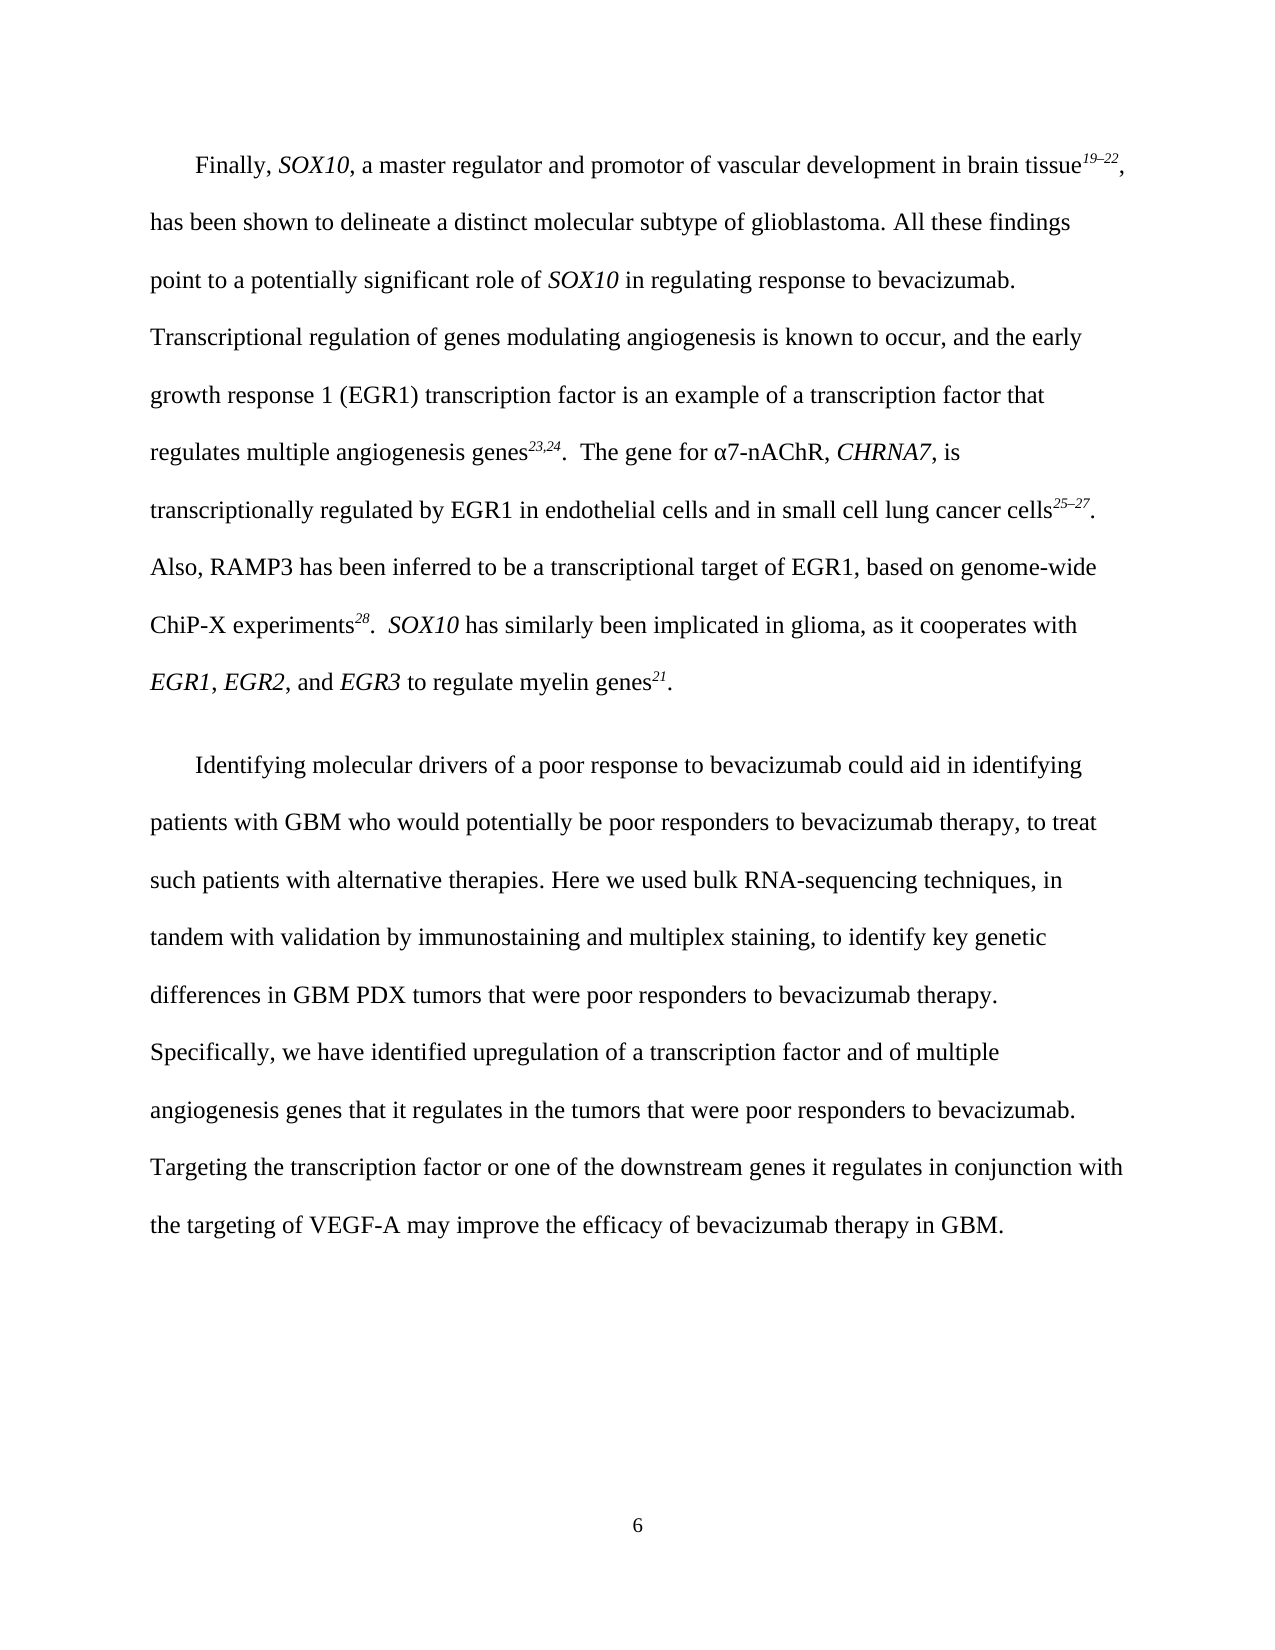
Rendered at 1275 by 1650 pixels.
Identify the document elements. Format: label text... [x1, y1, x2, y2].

subtitle Finally, SOX10, a master regulator and promotor of vascular development in brain tissue19–22, has been shown to delineate a distinct molecular subtype of glioblastoma. All these findings point to a potentially significant role of SOX10 in regulating response to bevacizumab. Transcriptional regulation of genes modulating angiogenesis is known to occur, and the early growth response 1 (EGR1) transcription factor is an example of a transcription factor that regulates multiple angiogenesis genes23,24. The gene for α7-nAChR, CHRNA7, is transcriptionally regulated by EGR1 in endothelial cells and in small cell lung cancer cells25–27. Also, RAMP3 has been inferred to be a transcriptional target of EGR1, based on genome-wide ChiP-X experiments28. SOX10 has similarly been implicated in glioma, as it cooperates with EGR1, EGR2, and EGR3 to regulate myelin genes21. [150, 150, 1125, 696]
subtitle Identifying molecular drivers of a poor response to bevacizumab could aid in identifying patients with GBM who would potentially be poor responders to bevacizumab therapy, to treat such patients with alternative therapies. Here we used bulk RNA-sequencing techniques, in tandem with validation by immunostaining and multiplex staining, to identify key genetic differences in GBM PDX tumors that were poor responders to bevacizumab therapy. Specifically, we have identified upregulation of a transcription factor and of multiple angiogenesis genes that it regulates in the tumors that were poor responders to bevacizumab. Targeting the transcription factor or one of the downstream genes it regulates in conjunction with the targeting of VEGF-A may improve the efficacy of bevacizumab therapy in GBM. [150, 750, 1125, 1239]
